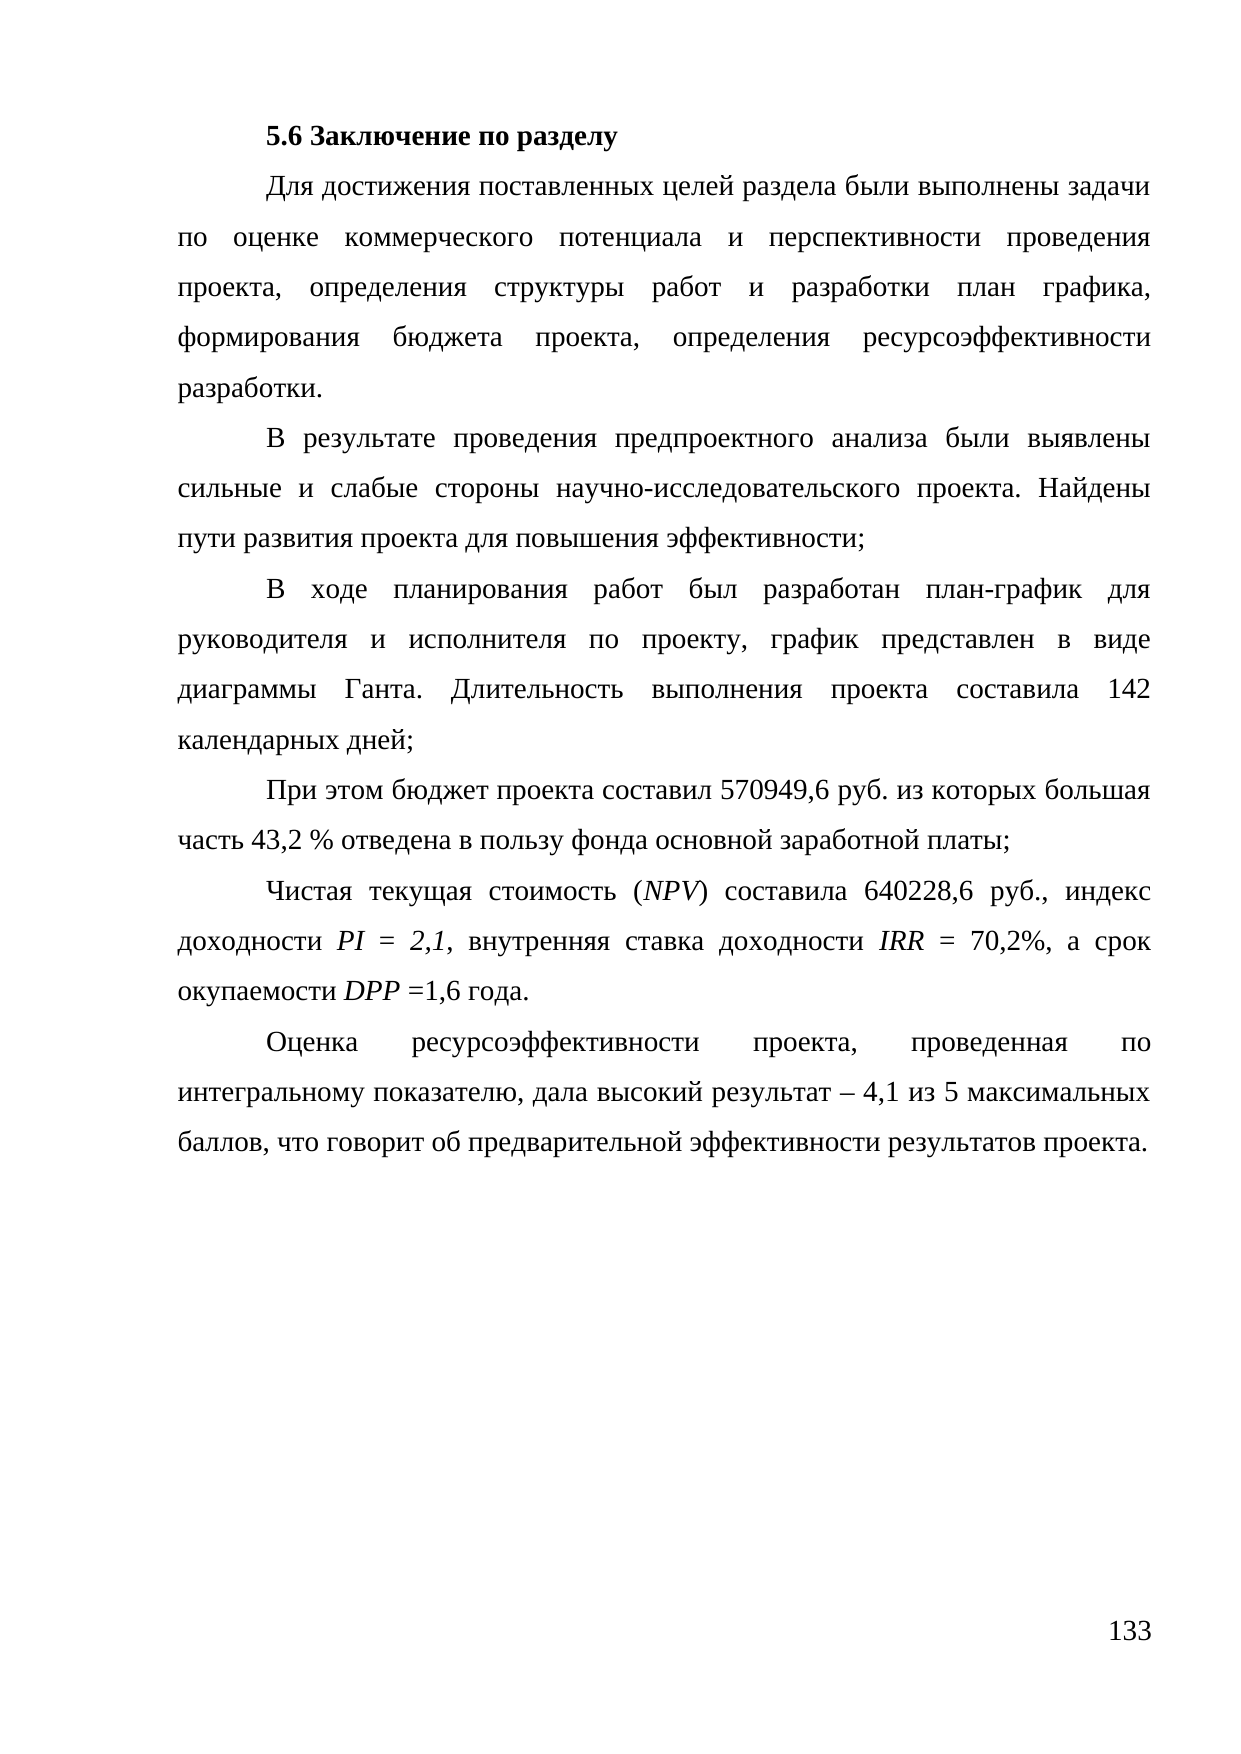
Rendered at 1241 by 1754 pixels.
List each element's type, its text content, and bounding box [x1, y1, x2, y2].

text В результате проведения предпроектного анализа были выявлены сильные и слабые стороны научно-исследовательского проекта. Найдены пути развития проекта для повышения эффективности; [177, 420, 1152, 554]
text Чистая текущая стоимость (NPV) составила 640228,6 руб., индекс доходности PI = 2,1, внутренняя ставка доходности IRR = 70,2%, а срок окупаемости DPP =1,6 года. [177, 873, 1152, 1007]
subtitle 5.6 Заключение по разделу [177, 118, 1152, 152]
text Для достижения поставленных целей раздела были выполнены задачи по оценке коммерческого потенциала и перспективности проведения проекта, определения структуры работ и разработки план графика, формирования бюджета проекта, определения ресурсоэффективности разработки. [177, 168, 1152, 403]
text Оценка ресурсоэффективности проекта, проведенная по интегральному показателю, дала высокий результат – 4,1 из 5 максимальных баллов, что говорит об предварительной эффективности результатов проекта. [177, 1024, 1152, 1158]
text В ходе планирования работ был разработан план-график для руководителя и исполнителя по проекту, график представлен в виде диаграммы Ганта. Длительность выполнения проекта составила 142 календарных дней; [177, 571, 1152, 755]
text При этом бюджет проекта составил 570949,6 руб. из которых большая часть 43,2 % отведена в пользу фонда основной заработной платы; [177, 772, 1152, 856]
